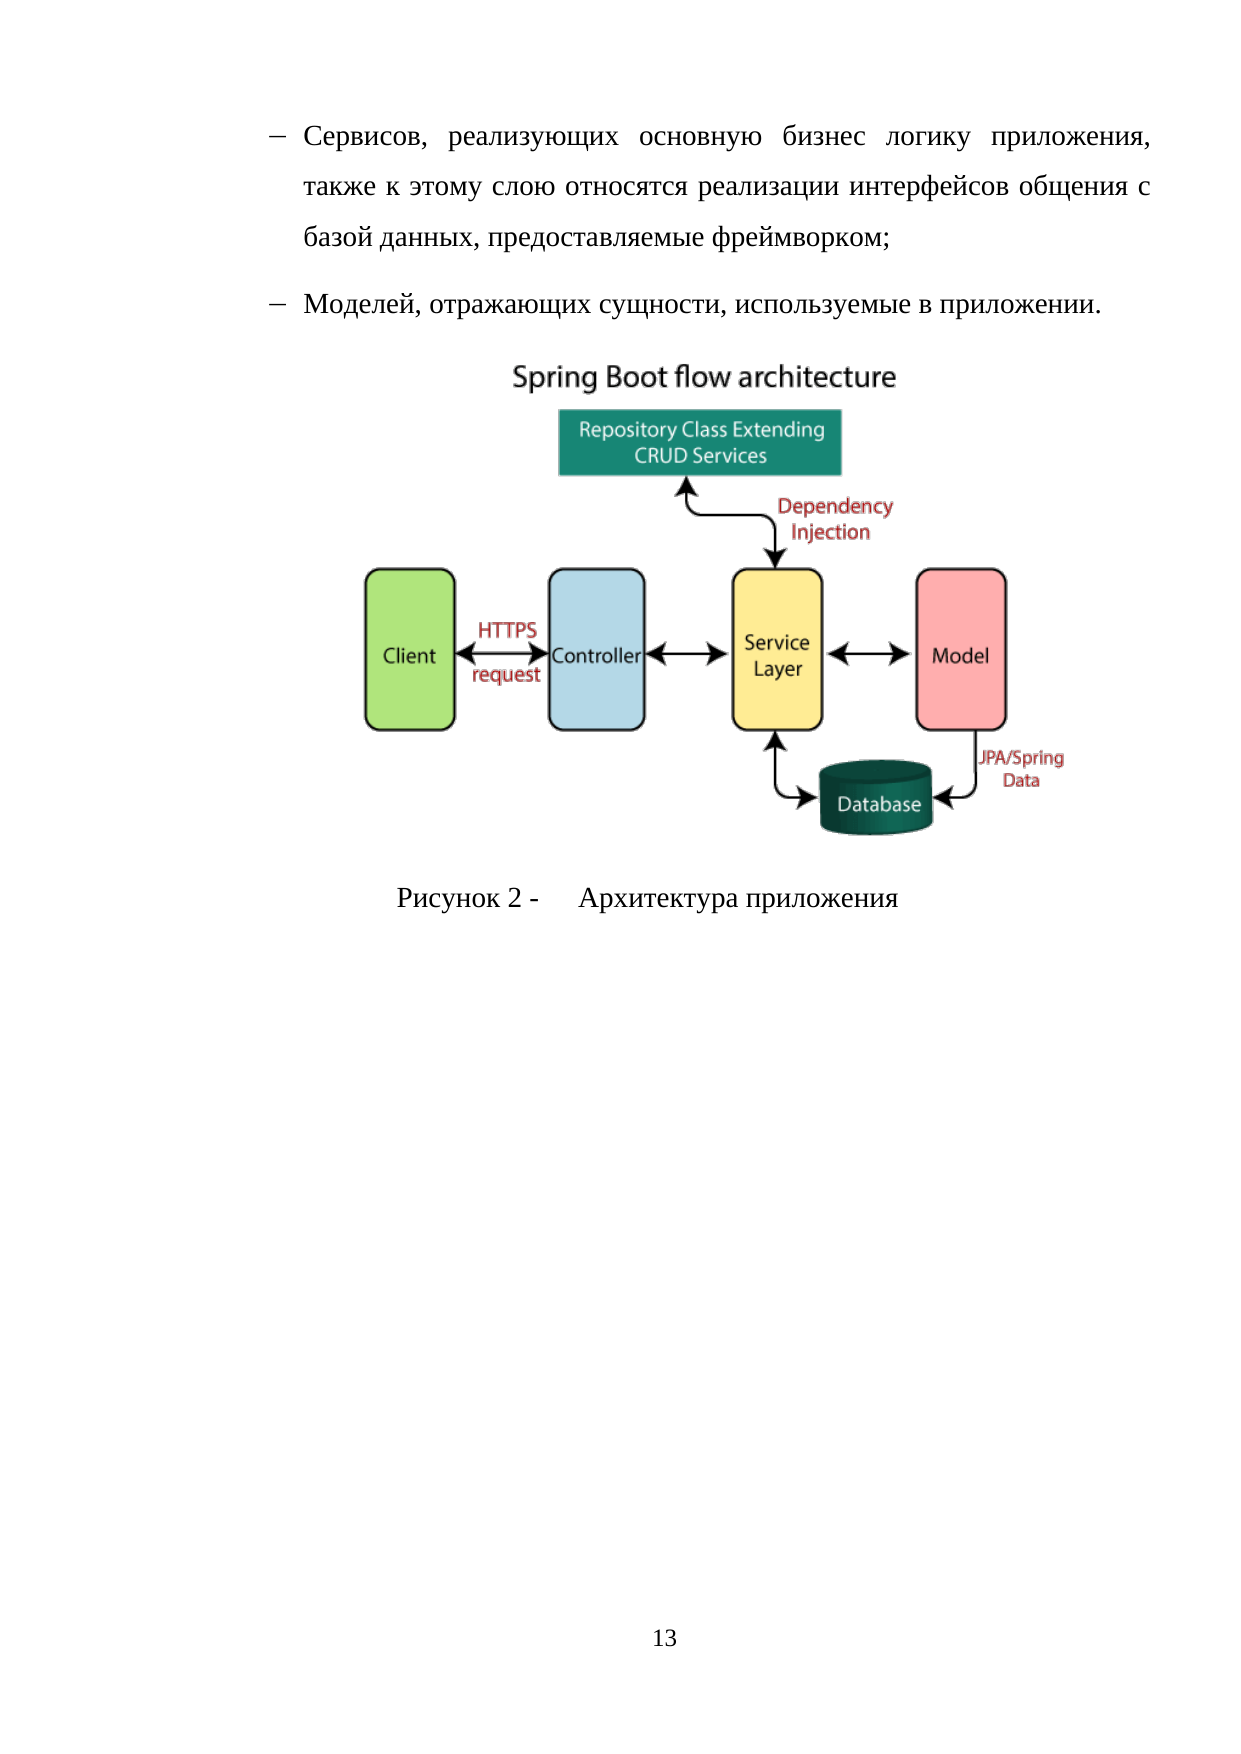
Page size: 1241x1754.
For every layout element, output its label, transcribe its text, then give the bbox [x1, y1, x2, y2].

picture [336, 352, 1066, 839]
text Архитектура приложения [214, 881, 1152, 914]
text Сервисов, реализующих основную бизнес логику приложения, также к этому слою относятся реализации интерфейсов общения с базой данных, предоставляемые фреймворком; [266, 118, 1152, 252]
text Моделей, отражающих сущности, используемые в приложении. [266, 286, 1152, 319]
